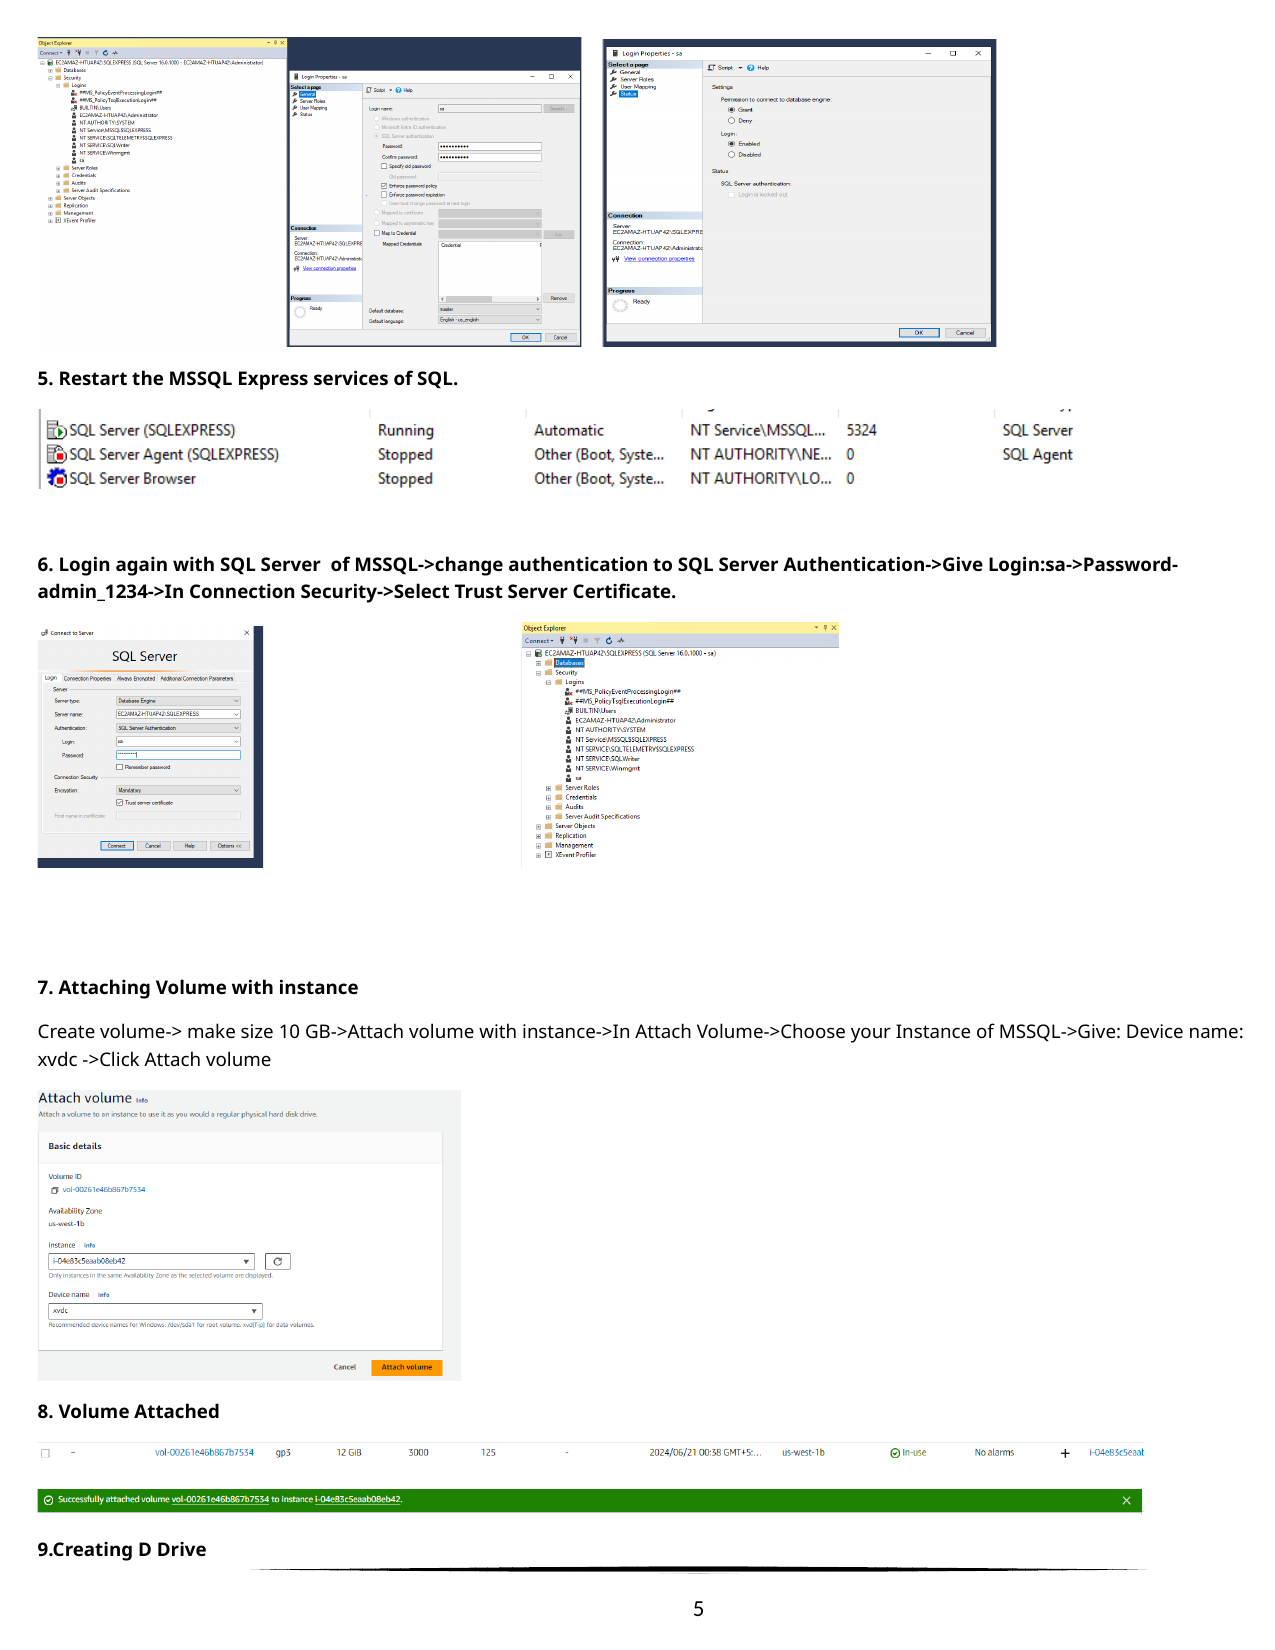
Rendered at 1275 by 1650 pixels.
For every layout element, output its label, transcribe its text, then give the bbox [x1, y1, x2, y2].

picture [601, 39, 997, 347]
picture [37, 1090, 462, 1381]
text 7. Attaching Volume with instance [37, 974, 1266, 1000]
picture [250, 1565, 1147, 1574]
text 9.Creating D Drive [37, 1537, 1266, 1562]
picture [37, 1442, 1144, 1463]
text 5. Restart the MSSQL Express services of SQL. [37, 365, 1266, 391]
text 8. Volume Attached [37, 1399, 1266, 1424]
picture [37, 626, 264, 868]
text 6. Login again with SQL Server of MSSQL->change authentication to SQL Server Authentication->Give Login:sa->Password-admin_1234->In Connection Security->Select Trust Server Certificate. [37, 551, 1266, 604]
text Create volume-> make size 10 GB->Attach volume with instance->In Attach Volume->Choose your Instance of MSSQL->Give: Device name: xvdc ->Click Attach volume [37, 1019, 1266, 1072]
picture [37, 409, 1144, 489]
picture [521, 622, 839, 868]
picture [37, 1489, 1144, 1515]
picture [37, 37, 582, 347]
